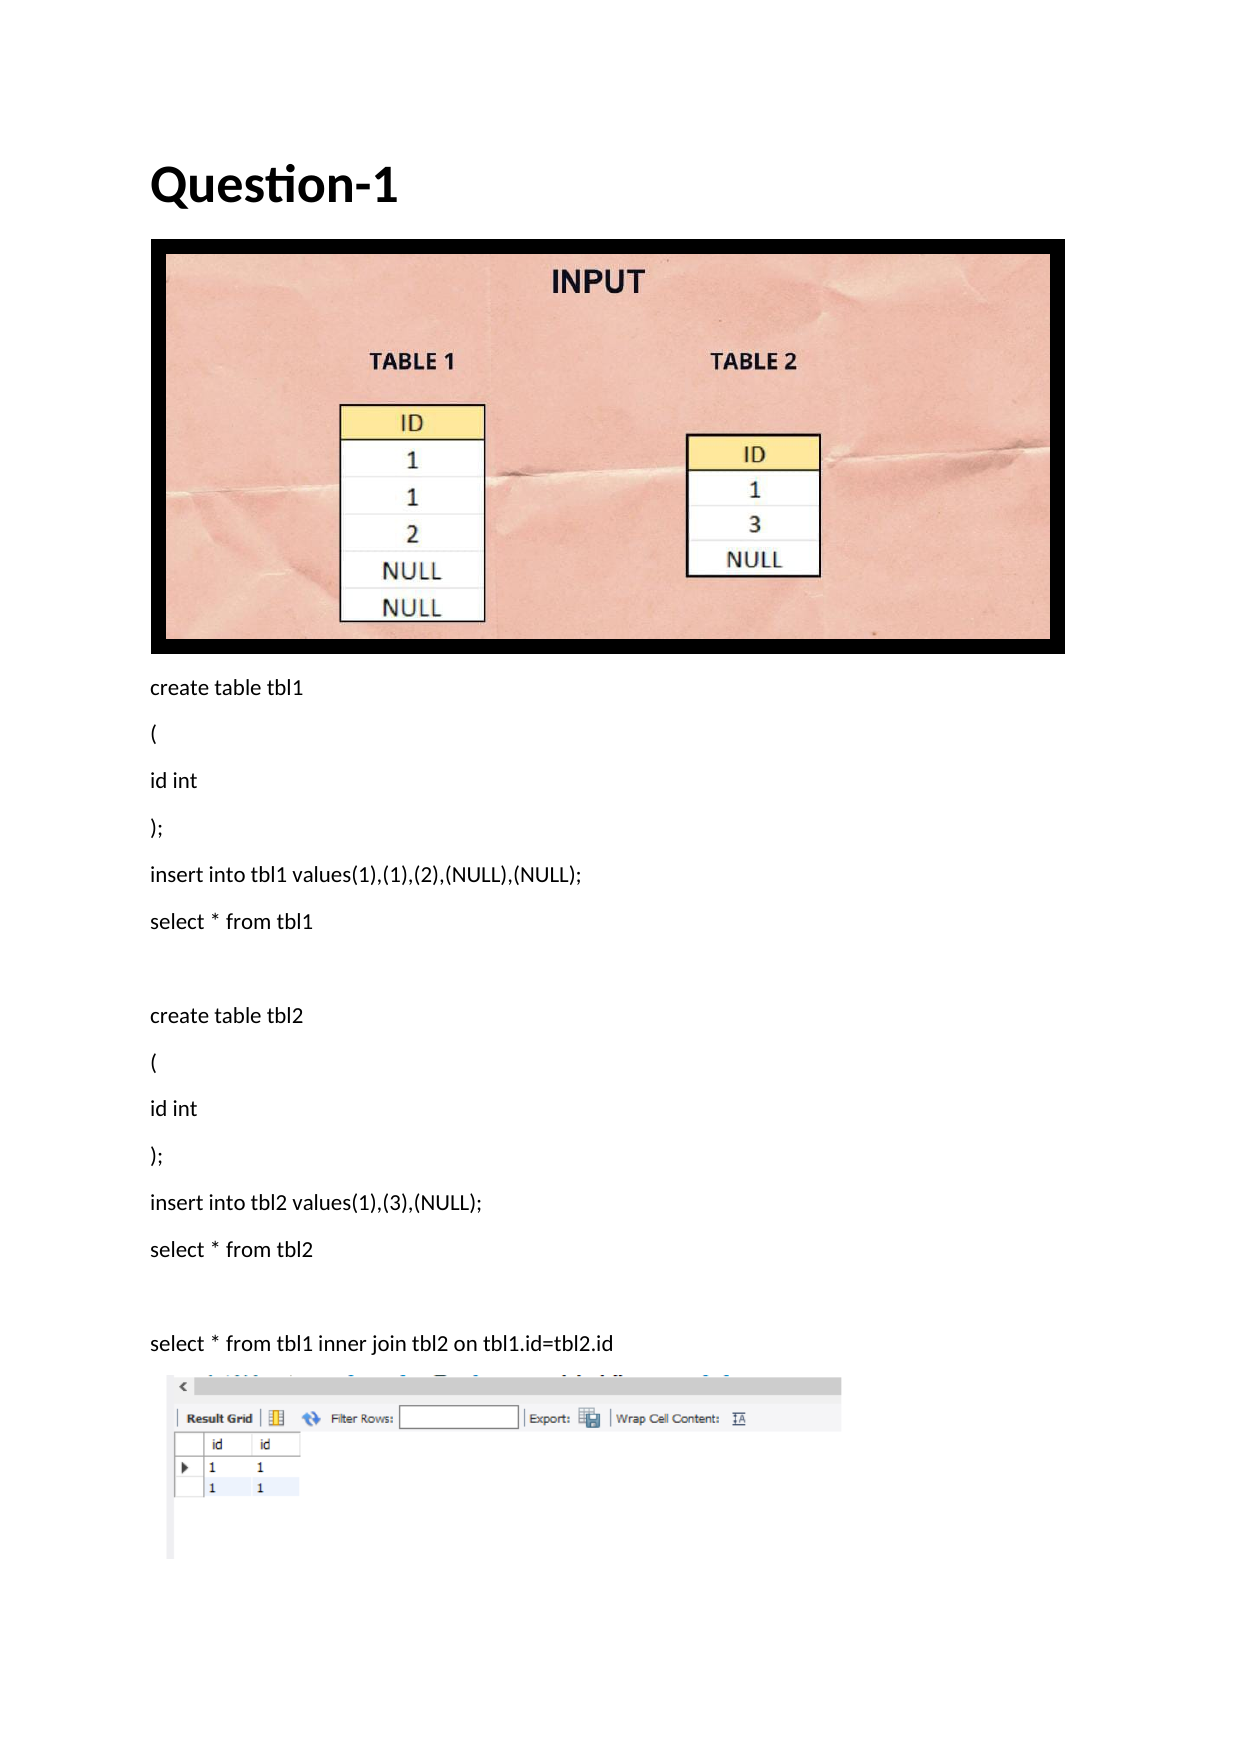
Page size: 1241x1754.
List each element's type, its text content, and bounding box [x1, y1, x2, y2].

text select * from tbl1 inner join tbl2 on tbl1.id=tbl2.id [150, 1329, 1090, 1357]
text insert into tbl2 values(1),(3),(NULL); [150, 1188, 1090, 1216]
text ( [150, 1048, 1090, 1076]
text ); [150, 813, 1090, 841]
text ( [150, 719, 1090, 748]
text id int [150, 1094, 1090, 1123]
picture [150, 1375, 842, 1559]
text Question-1 [150, 150, 1090, 216]
text insert into tbl1 values(1),(1),(2),(NULL),(NULL); [150, 860, 1090, 888]
text ); [150, 1141, 1090, 1169]
text select * from tbl1 [150, 907, 1090, 935]
text create table tbl2 [150, 1001, 1090, 1029]
picture [166, 254, 1050, 639]
text select * from tbl2 [150, 1235, 1090, 1263]
text create table tbl1 [150, 673, 1090, 701]
text id int [150, 766, 1090, 794]
